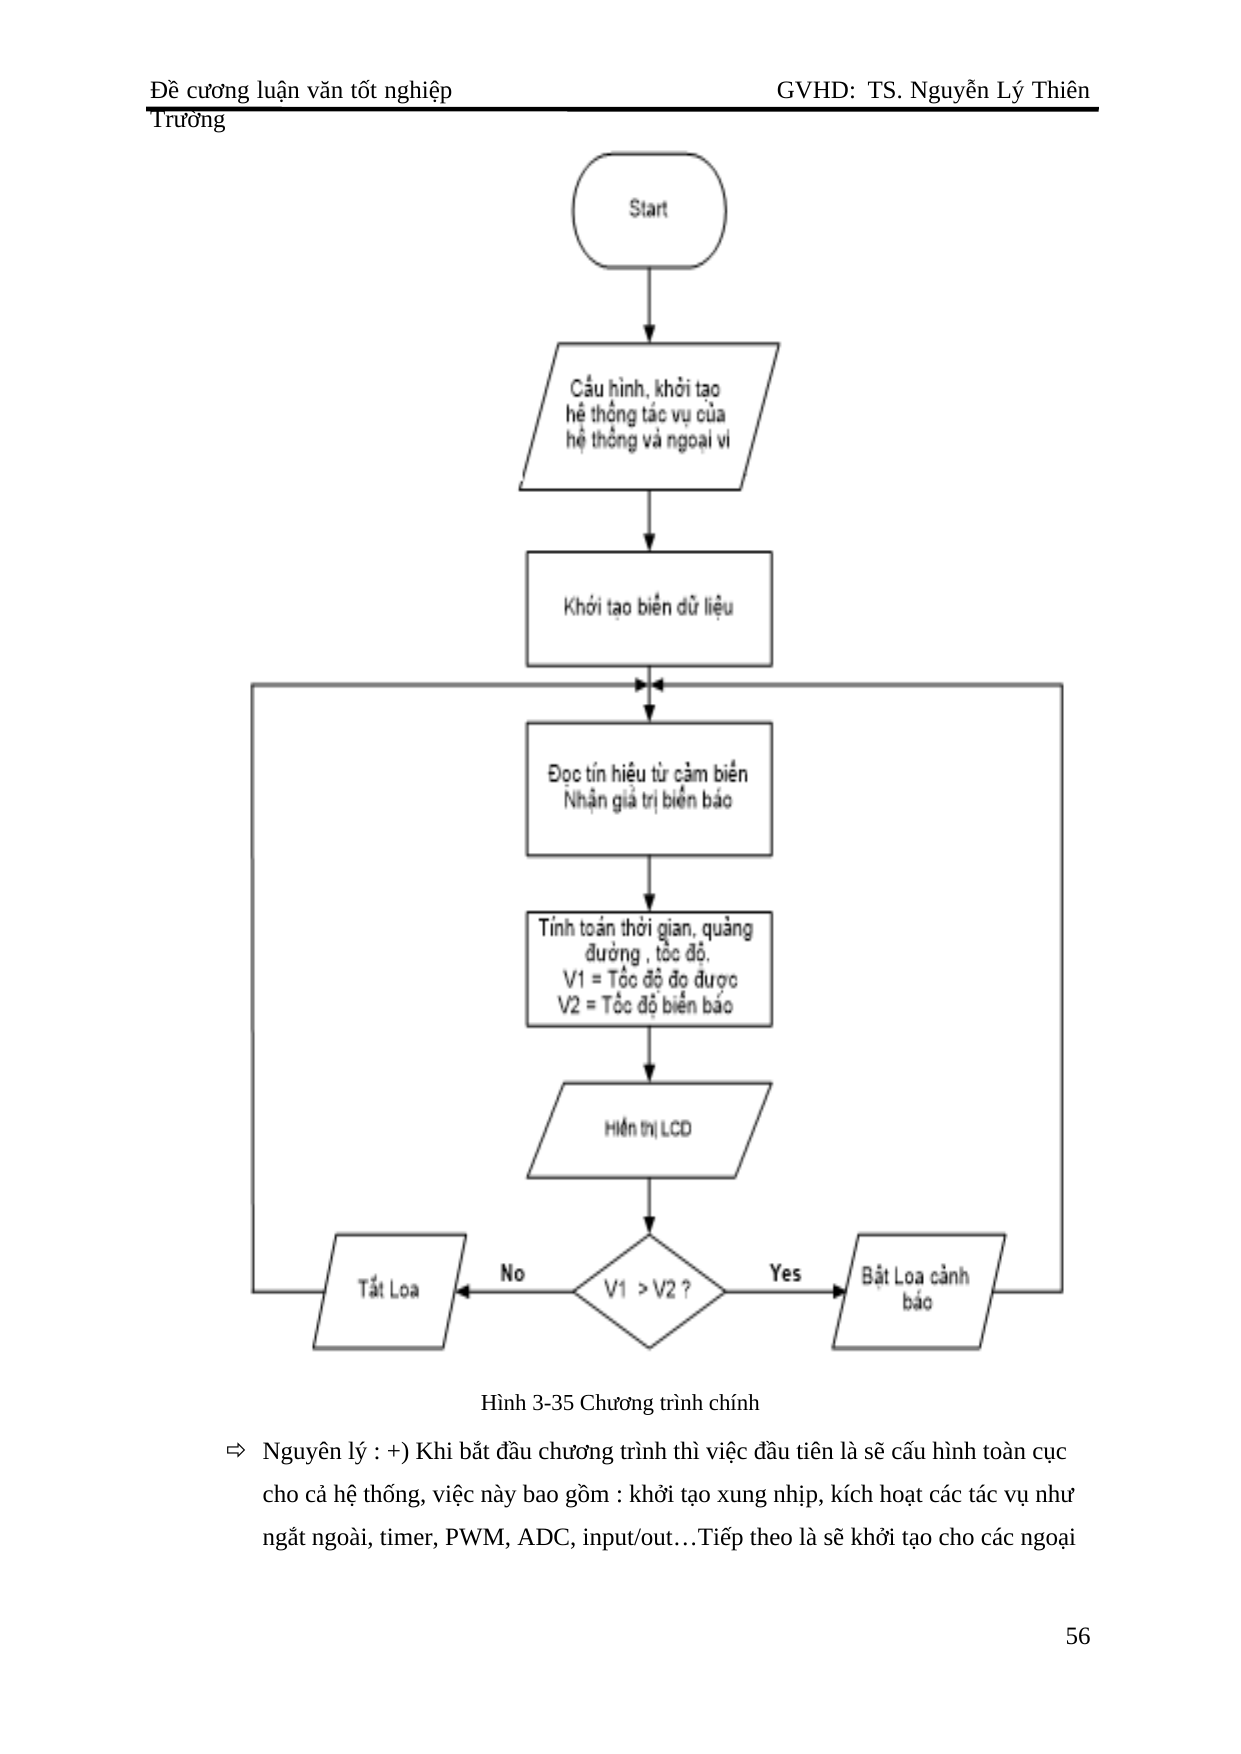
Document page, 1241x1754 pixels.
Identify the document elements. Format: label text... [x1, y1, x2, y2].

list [225, 1436, 1090, 1551]
picture [225, 150, 1098, 1354]
